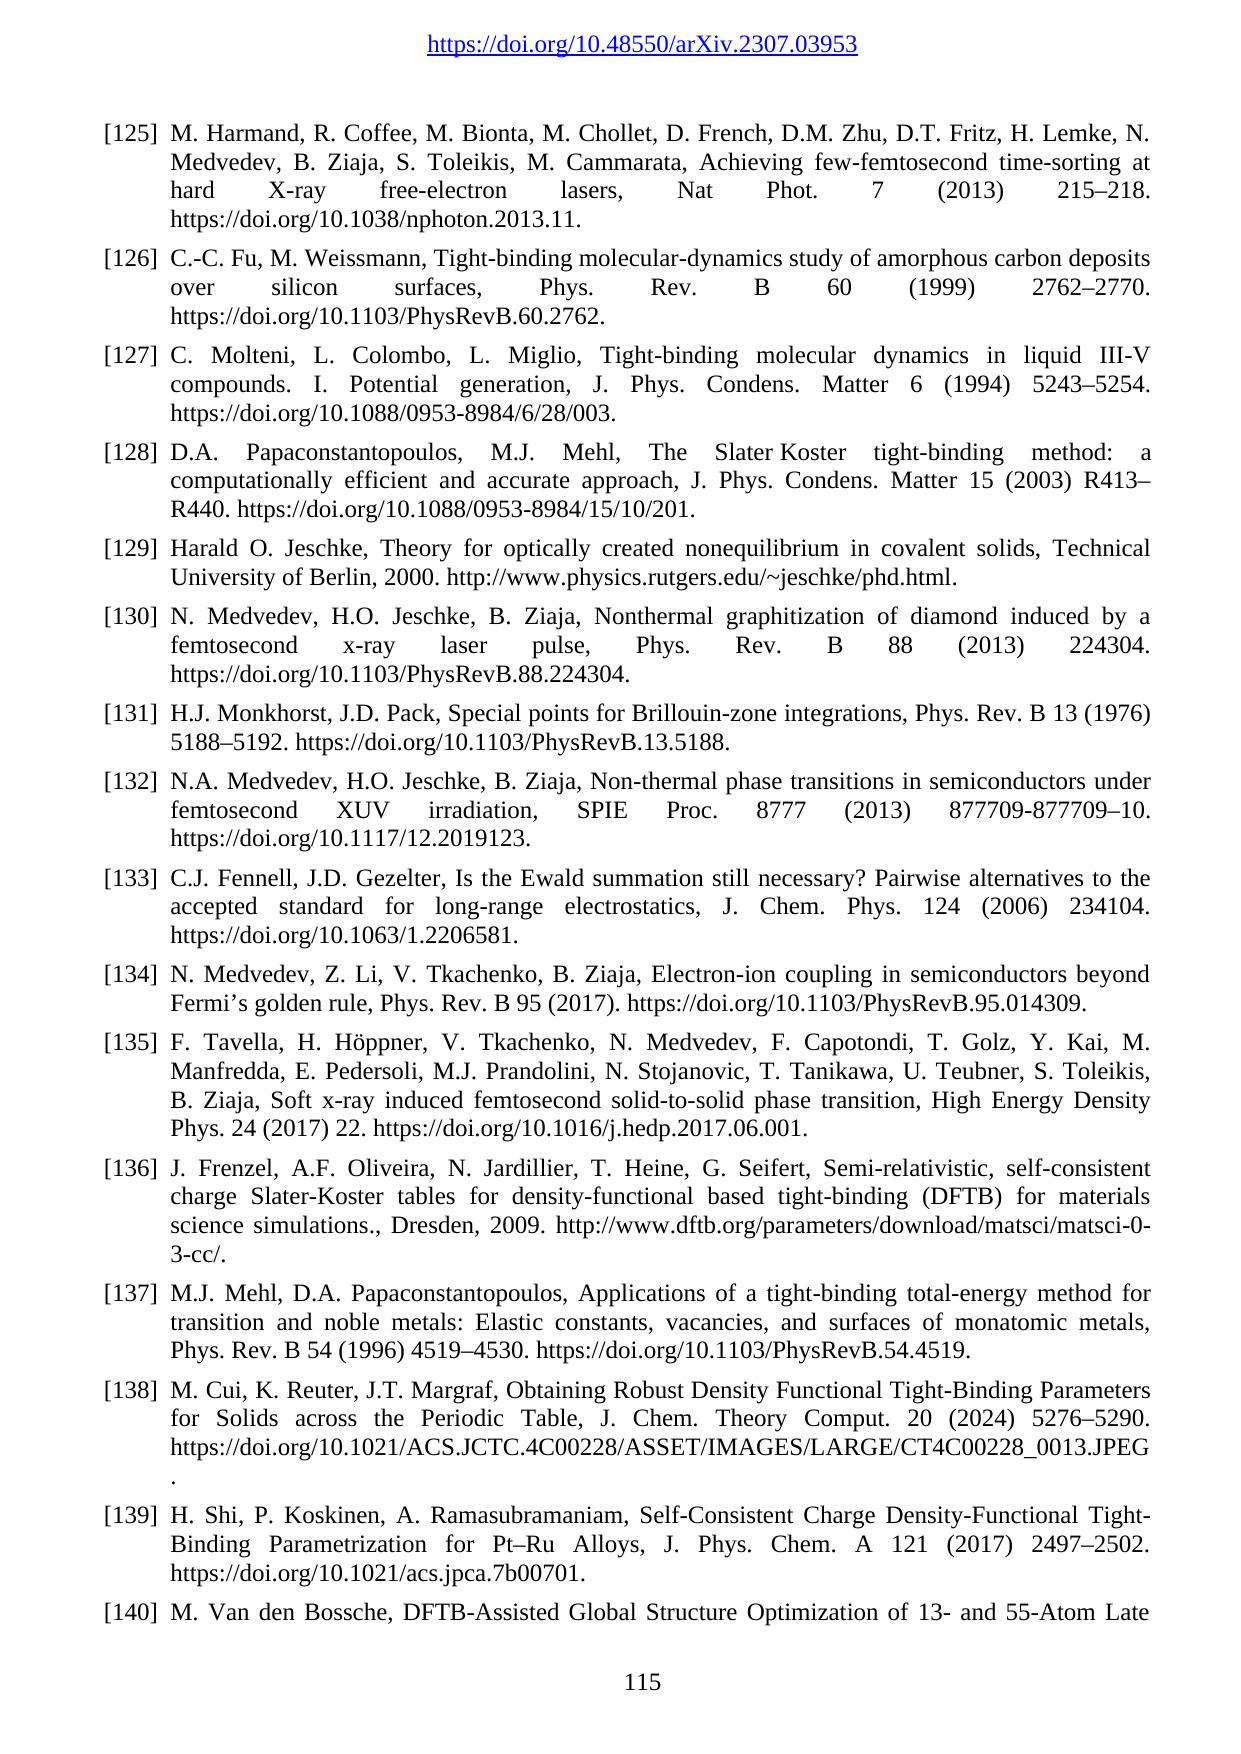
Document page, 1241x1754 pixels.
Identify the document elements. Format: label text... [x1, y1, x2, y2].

text [138] M. Cui, K. Reuter, J.T. Margraf, Obtaining Robust Density Functional Tight-Binding Parameters for Solids across the Periodic Table, J. Chem. Theory Comput. 20 (2024) 5276–5290. https://doi.org/10.1021/ACS.JCTC.4C00228/ASSET/IMAGES/LARGE/CT4C00228_0013.JPEG. [103, 1375, 1152, 1490]
text [125] M. Harmand, R. Coffee, M. Bionta, M. Chollet, D. French, D.M. Zhu, D.T. Fritz, H. Lemke, N. Medvedev, B. Ziaja, S. Toleikis, M. Cammarata, Achieving few-femtosecond time-sorting at hard X-ray free-electron lasers, Nat Phot. 7 (2013) 215–218. https://doi.org/10.1038/nphoton.2013.11. [103, 118, 1152, 233]
text [133] C.J. Fennell, J.D. Gezelter, Is the Ewald summation still necessary? Pairwise alternatives to the accepted standard for long-range electrostatics, J. Chem. Phys. 124 (2006) 234104. https://doi.org/10.1063/1.2206581. [103, 863, 1152, 949]
text [137] M.J. Mehl, D.A. Papaconstantopoulos, Applications of a tight-binding total-energy method for transition and noble metals: Elastic constants, vacancies, and surfaces of monatomic metals, Phys. Rev. B 54 (1996) 4519–4530. https://doi.org/10.1103/PhysRevB.54.4519. [103, 1278, 1152, 1364]
text [127] C. Molteni, L. Colombo, L. Miglio, Tight-binding molecular dynamics in liquid III-V compounds. I. Potential generation, J. Phys. Condens. Matter 6 (1994) 5243–5254. https://doi.org/10.1088/0953-8984/6/28/003. [103, 340, 1152, 426]
text [130] N. Medvedev, H.O. Jeschke, B. Ziaja, Nonthermal graphitization of diamond induced by a femtosecond x-ray laser pulse, Phys. Rev. B 88 (2013) 224304. https://doi.org/10.1103/PhysRevB.88.224304. [103, 601, 1152, 688]
text [131] H.J. Monkhorst, J.D. Pack, Special points for Brillouin-zone integrations, Phys. Rev. B 13 (1976) 5188–5192. https://doi.org/10.1103/PhysRevB.13.5188. [103, 698, 1152, 756]
text [136] J. Frenzel, A.F. Oliveira, N. Jardillier, T. Heine, G. Seifert, Semi-relativistic, self-consistent charge Slater-Koster tables for density-functional based tight-binding (DFTB) for materials science simulations., Dresden, 2009. http://www.dftb.org/parameters/download/matsci/matsci-0-3-cc/. [103, 1153, 1152, 1268]
text [135] F. Tavella, H. Höppner, V. Tkachenko, N. Medvedev, F. Capotondi, T. Golz, Y. Kai, M. Manfredda, E. Pedersoli, M.J. Prandolini, N. Stojanovic, T. Tanikawa, U. Teubner, S. Toleikis, B. Ziaja, Soft x-ray induced femtosecond solid-to-solid phase transition, High Energy Density Phys. 24 (2017) 22. https://doi.org/10.1016/j.hedp.2017.06.001. [103, 1027, 1152, 1142]
text [128] D.A. Papaconstantopoulos, M.J. Mehl, The Slater Koster tight-binding method: a computationally efficient and accurate approach, J. Phys. Condens. Matter 15 (2003) R413–R440. https://doi.org/10.1088/0953-8984/15/10/201. [103, 437, 1152, 523]
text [103, 1597, 1152, 1626]
text [132] N.A. Medvedev, H.O. Jeschke, B. Ziaja, Non-thermal phase transitions in semiconductors under femtosecond XUV irradiation, SPIE Proc. 8777 (2013) 877709-877709–10. https://doi.org/10.1117/12.2019123. [103, 766, 1152, 852]
text [139] H. Shi, P. Koskinen, A. Ramasubramaniam, Self-Consistent Charge Density-Functional Tight-Binding Parametrization for Pt–Ru Alloys, J. Phys. Chem. A 121 (2017) 2497–2502. https://doi.org/10.1021/acs.jpca.7b00701. [103, 1500, 1152, 1586]
text [134] N. Medvedev, Z. Li, V. Tkachenko, B. Ziaja, Electron-ion coupling in semiconductors beyond Fermi’s golden rule, Phys. Rev. B 95 (2017). https://doi.org/10.1103/PhysRevB.95.014309. [103, 959, 1152, 1017]
text [126] C.-C. Fu, M. Weissmann, Tight-binding molecular-dynamics study of amorphous carbon deposits over silicon surfaces, Phys. Rev. B 60 (1999) 2762–2770. https://doi.org/10.1103/PhysRevB.60.2762. [103, 243, 1152, 330]
text [129] Harald O. Jeschke, Theory for optically created nonequilibrium in covalent solids, Technical University of Berlin, 2000. http://www.physics.rutgers.edu/~jeschke/phd.html. [103, 533, 1152, 591]
